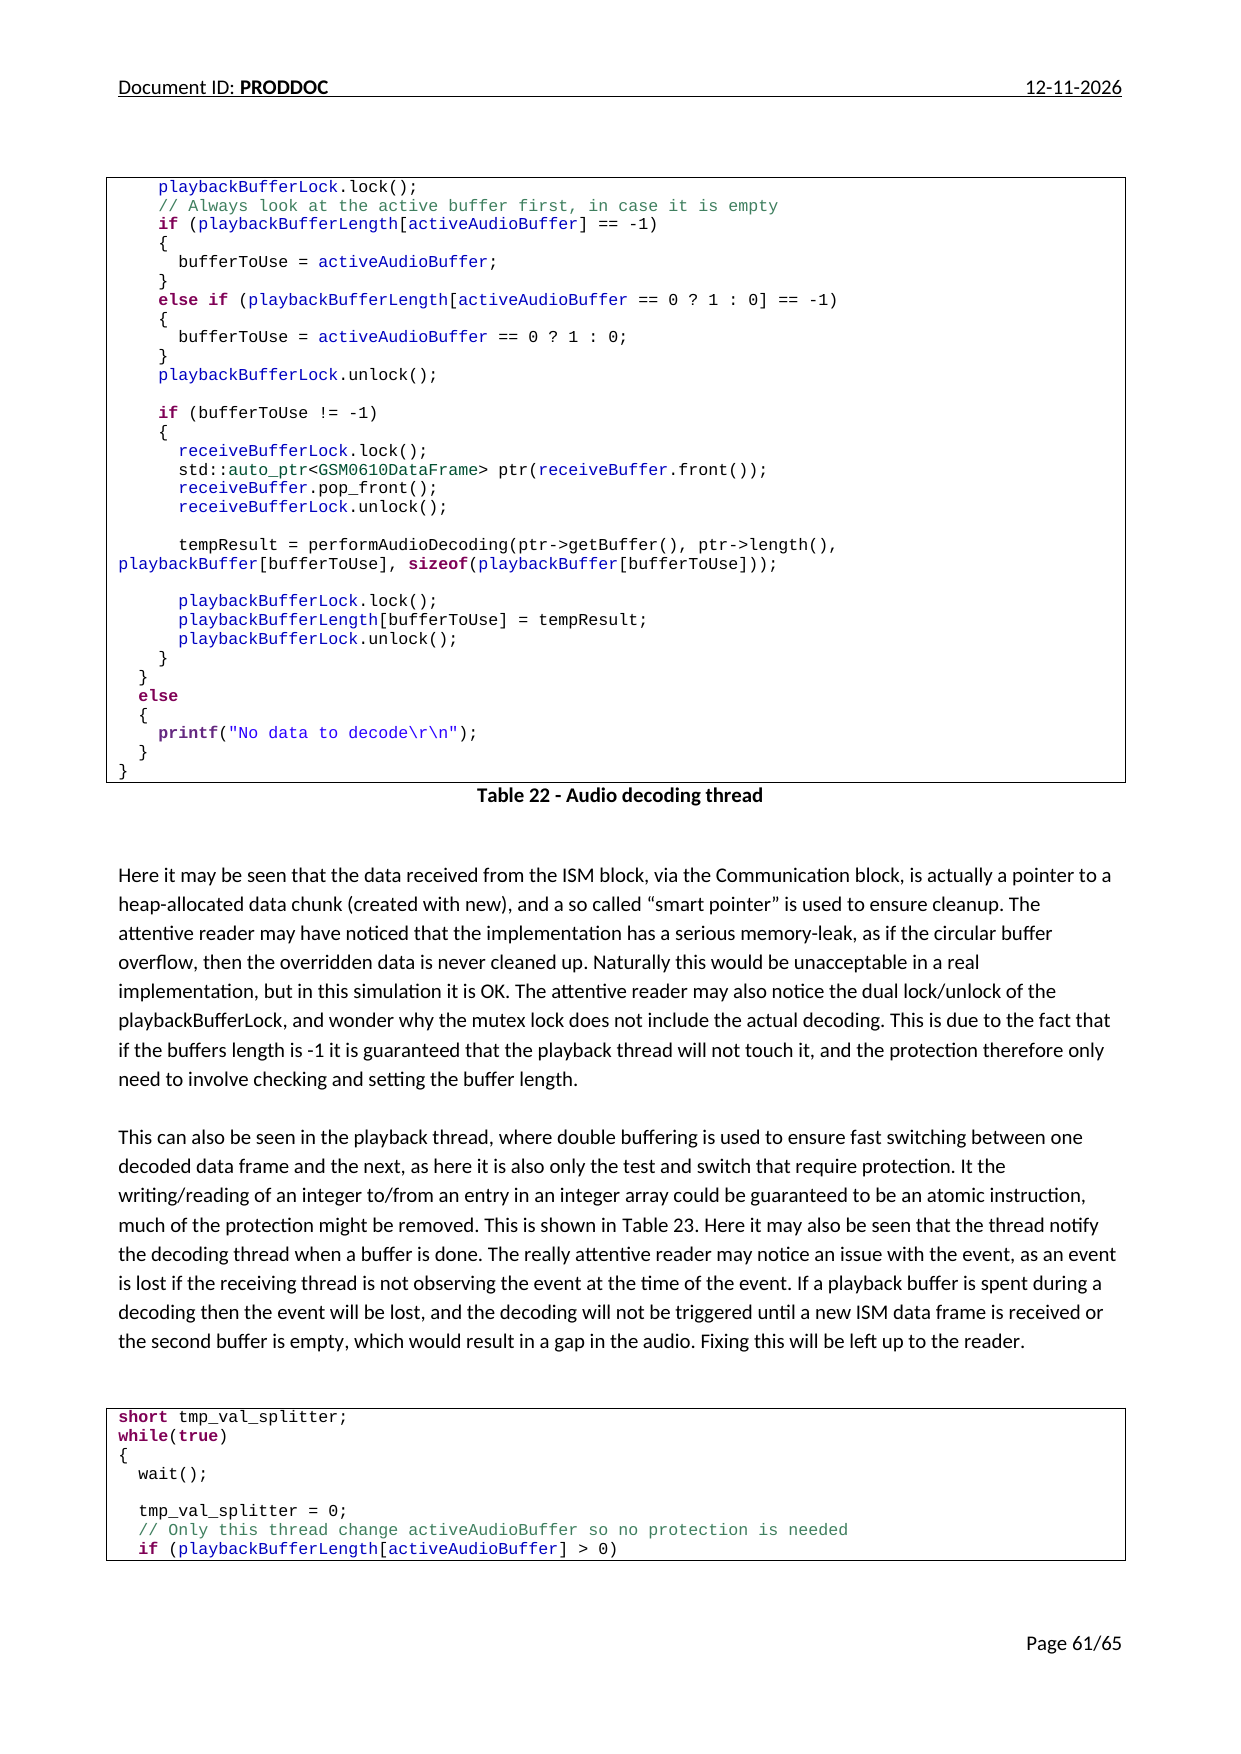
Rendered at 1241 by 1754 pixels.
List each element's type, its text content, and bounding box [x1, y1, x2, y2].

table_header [107, 1409, 1125, 1559]
text This can also be seen in the playback thread, where double buffering is used to ensure fast switching between one decoded data frame and the next, as here it is also only the test and switch that require protection. It the writing/reading of an integer to/from an entry in an integer array could be guaranteed to be an atomic instruction, much of the protection might be removed. This is shown in Table 23. Here it may also be seen that the thread notify the decoding thread when a buffer is done. The really attentive reader may notice an issue with the event, as an event is lost if the receiving thread is not observing the event at the time of the event. If a playback buffer is spent during a decoding then the event will be lost, and the decoding will not be triggered until a new ISM data frame is received or the second buffer is empty, which would result in a gap in the audio. Fixing this will be left up to the reader. [118, 1124, 1122, 1354]
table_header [107, 178, 1125, 782]
text Here it may be seen that the data received from the ISM block, via the Communication block, is actually a pointer to a heap-allocated data chunk (created with new), and a so called “smart pointer” is used to ensure cleanup. The attentive reader may have noticed that the implementation has a serious memory-leak, as if the circular buffer overflow, then the overridden data is never cleaned up. Naturally this would be unacceptable in a real implementation, but in this simulation it is OK. The attentive reader may also notice the dual lock/unlock of the playbackBufferLock, and wonder why the mutex lock does not include the actual decoding. This is due to the fact that if the buffers length is -1 it is guaranteed that the playback thread will not touch it, and the protection therefore only need to involve checking and setting the buffer length. [118, 862, 1122, 1091]
text Table 22 - Audio decoding thread [118, 783, 1122, 808]
